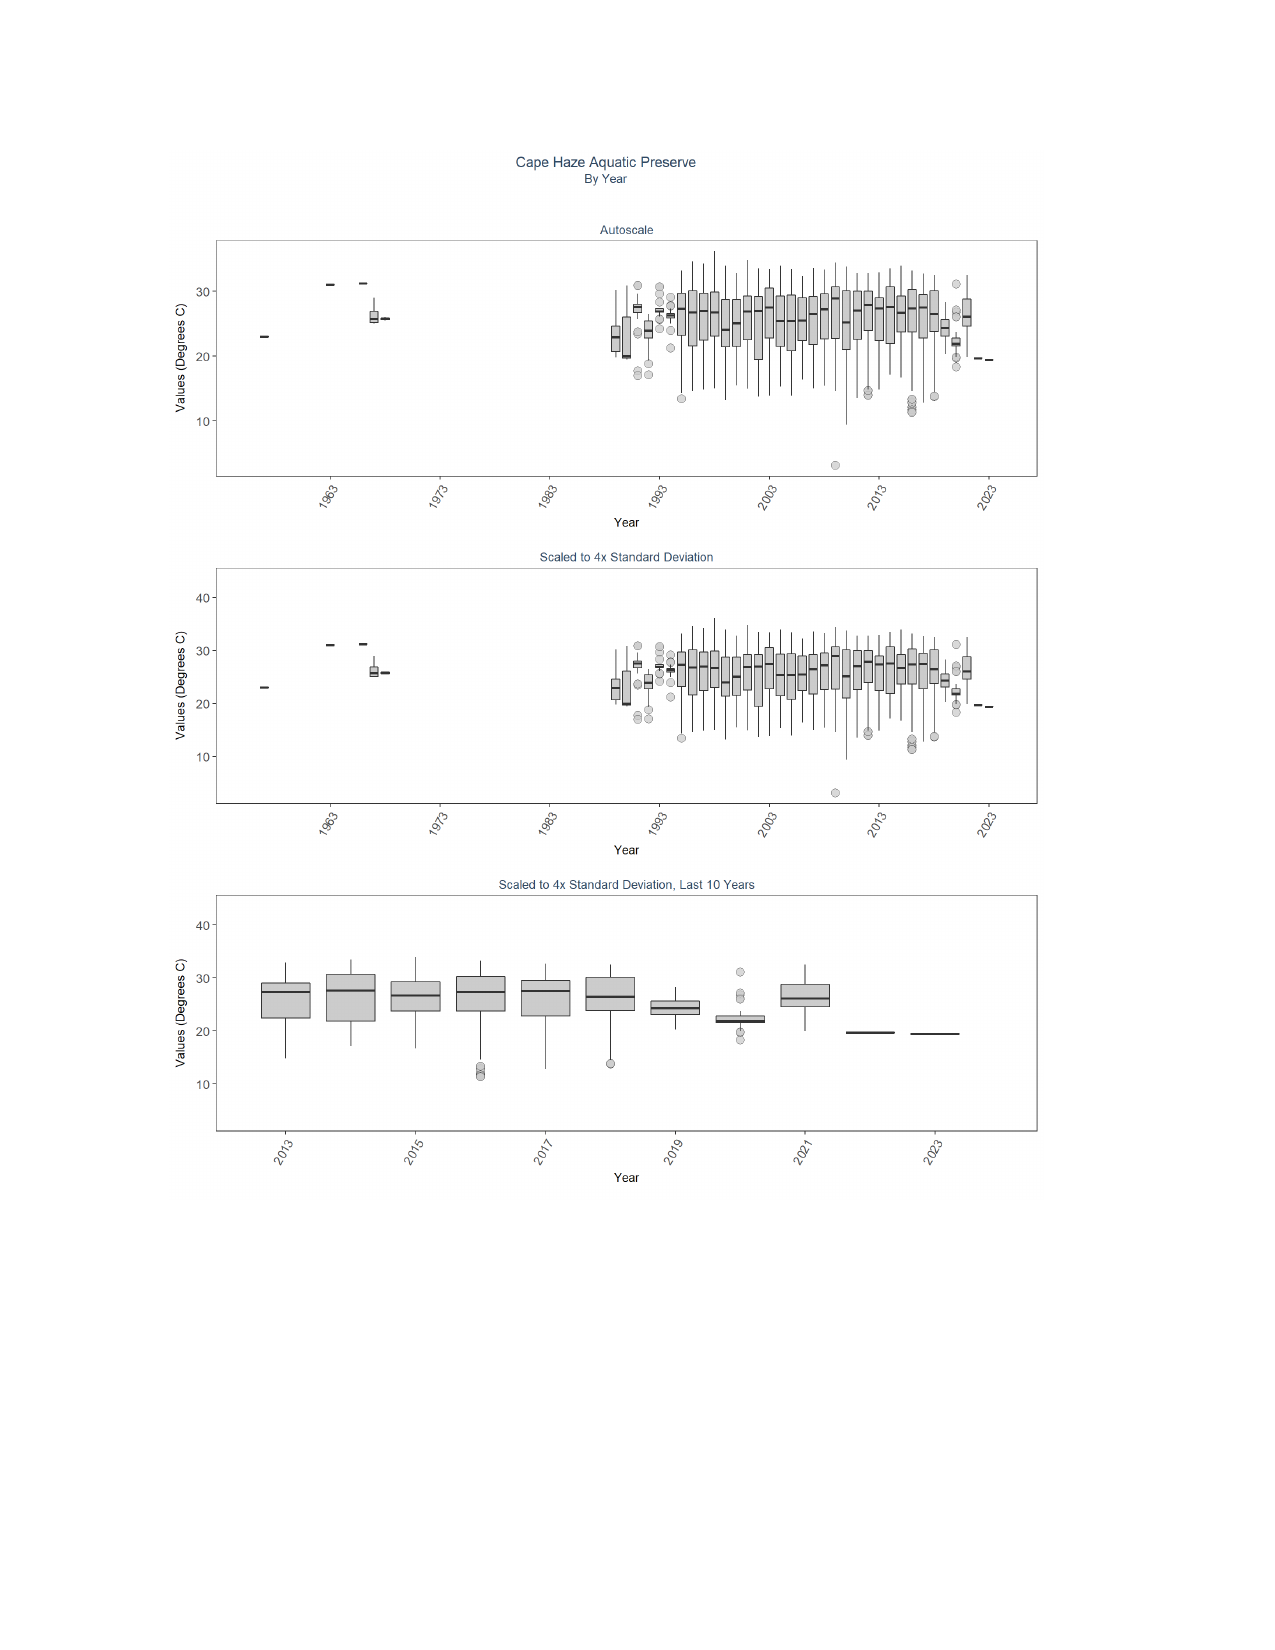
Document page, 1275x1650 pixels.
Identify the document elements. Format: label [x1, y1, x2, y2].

picture [168, 150, 1044, 1200]
